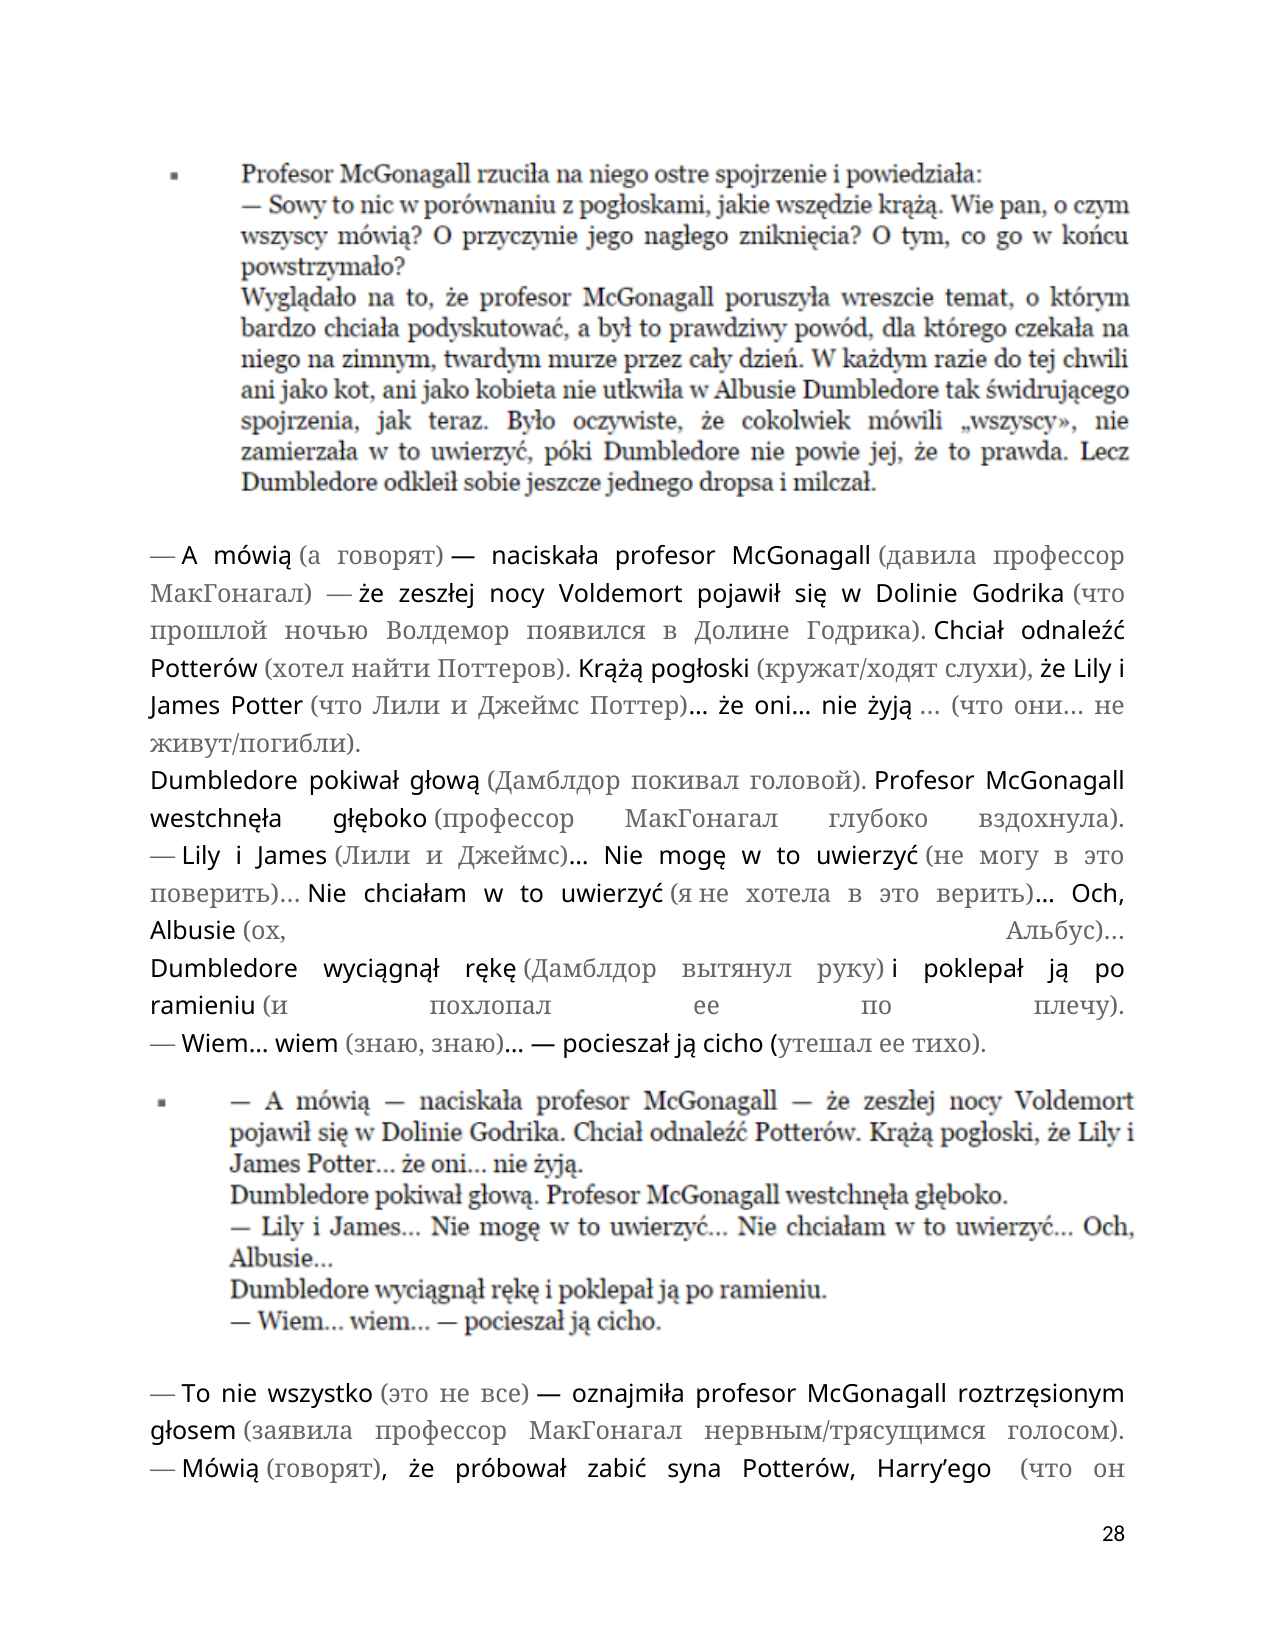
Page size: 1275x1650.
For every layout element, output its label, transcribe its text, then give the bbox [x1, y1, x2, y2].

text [150, 1372, 1125, 1484]
text — A mówią (а говорят) — naciskała profesor McGonagall (давила профессор МакГонагал) — że zeszłej nocy Voldemort pojawił się w Dolinie Godrika (что прошлой ночью Волдемор появился в Долине Годрика). Chciał odnaleźć Potterów (хотел найти Поттеров). Krążą pogłoski (кружат/ходят слухи), że Lily i James Potter (что Лили и Джеймс Поттер)… że oni… nie żyją … (что они… не живут/погибли). Dumbledore pokiwał głową (Дамблдор покивал головой). Profesor McGonagall westchnęła głęboko (профессор МакГонагал глубоко вздохнула). — Lily i James (Лили и Джеймс)… Nie mogę w to uwierzyć (не могу в это поверить)… Nie chciałam w to uwierzyć (я не хотела в это верить)… Och, Albusie (ох, Альбус)… Dumbledore wyciągnął rękę (Дамблдор вытянул руку) i poklepał ją po ramieniu (и похлопал ее по плечу). — Wiem… wiem (знаю, знаю)… — pocieszał ją cicho (утешал ее тихо). [150, 534, 1125, 1059]
picture [150, 1075, 1152, 1357]
picture [150, 150, 1152, 519]
